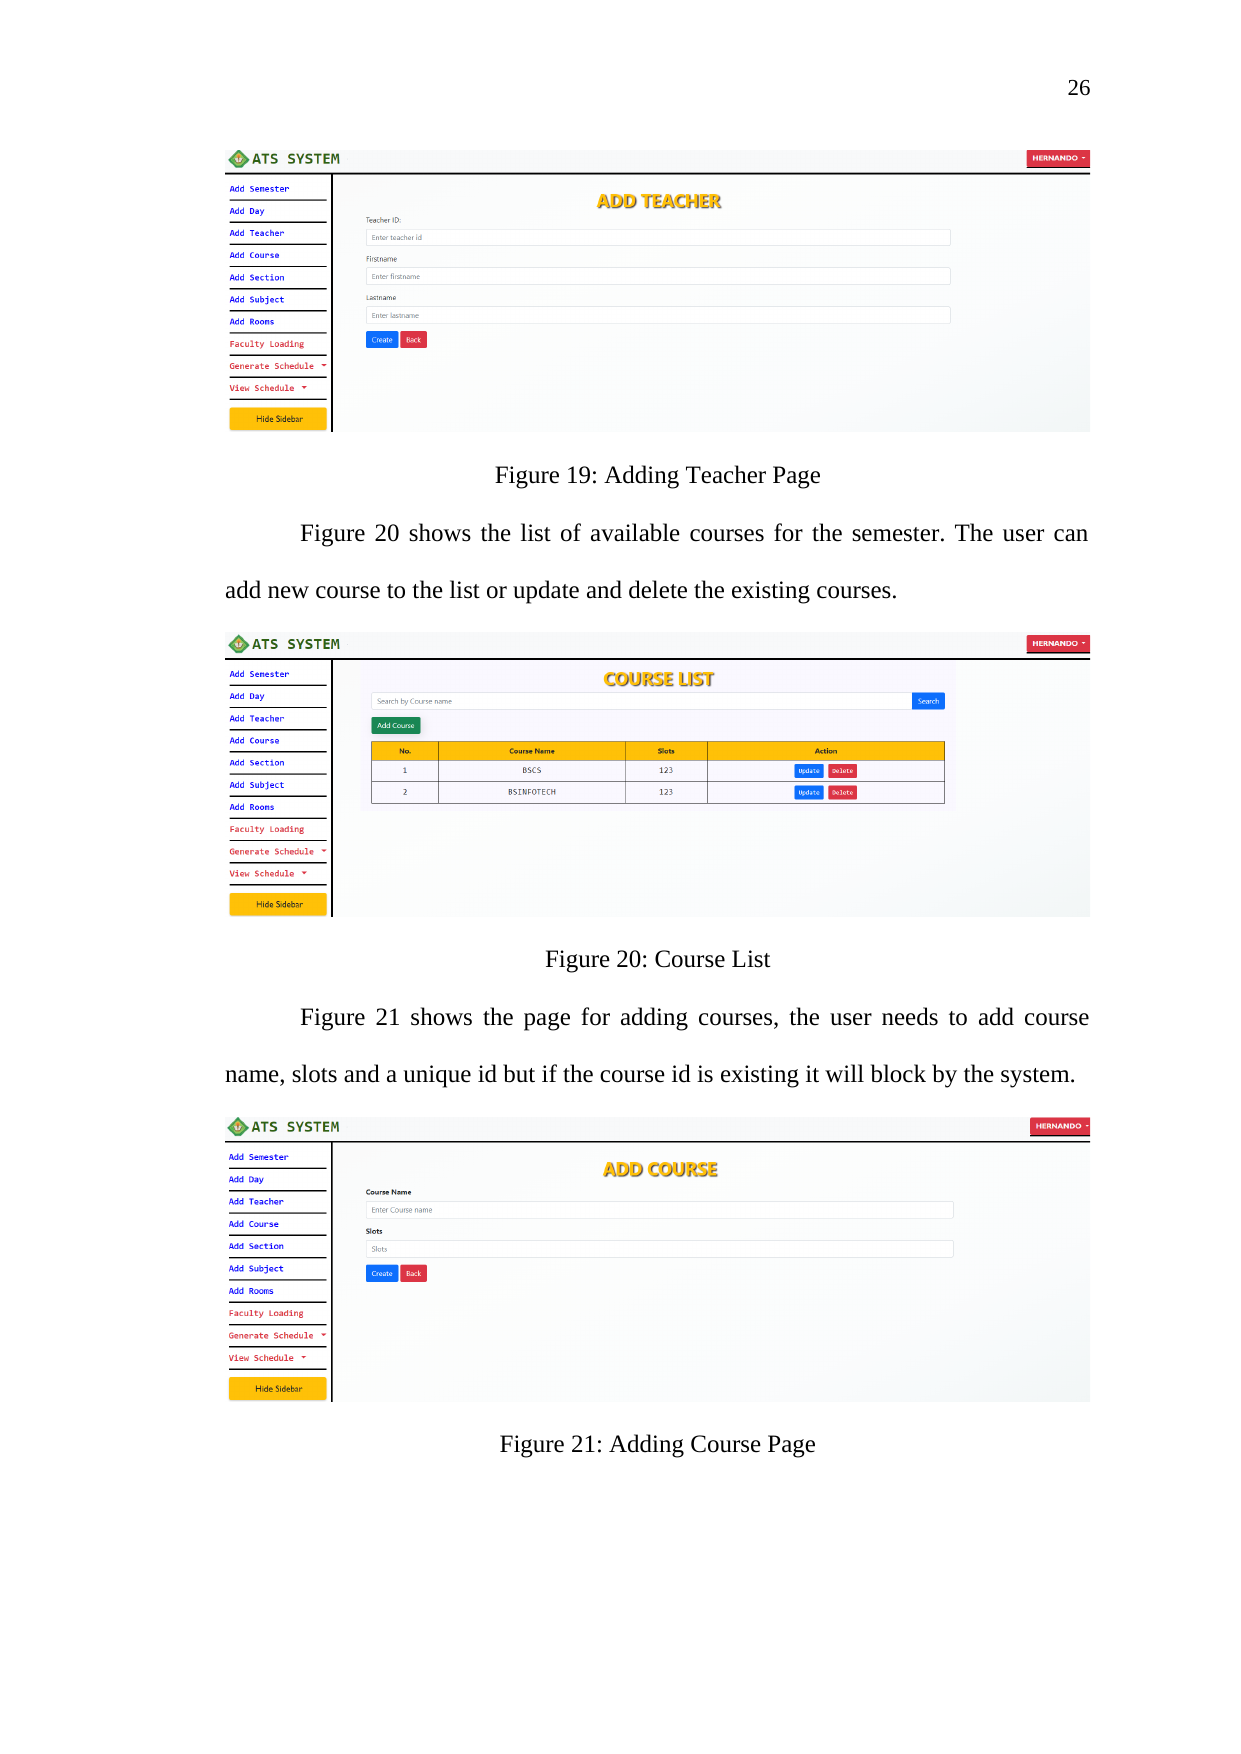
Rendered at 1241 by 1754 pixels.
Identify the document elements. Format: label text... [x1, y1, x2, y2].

picture [225, 150, 1091, 432]
text Figure 21 shows the page for adding courses, the user needs to add course name, slots and a unique id but if the course id is existing it will block by the system. [225, 1002, 1090, 1088]
text Figure 20 shows the list of available courses for the semester. The user can add new course to the list or update and delete the existing courses. [225, 518, 1090, 604]
text Figure 19: Adding Teacher Page [225, 460, 1090, 489]
text Figure 20: Course List [225, 944, 1090, 973]
picture [225, 1117, 1091, 1402]
text Figure 21: Adding Course Page [225, 1429, 1090, 1458]
picture [225, 632, 1091, 917]
